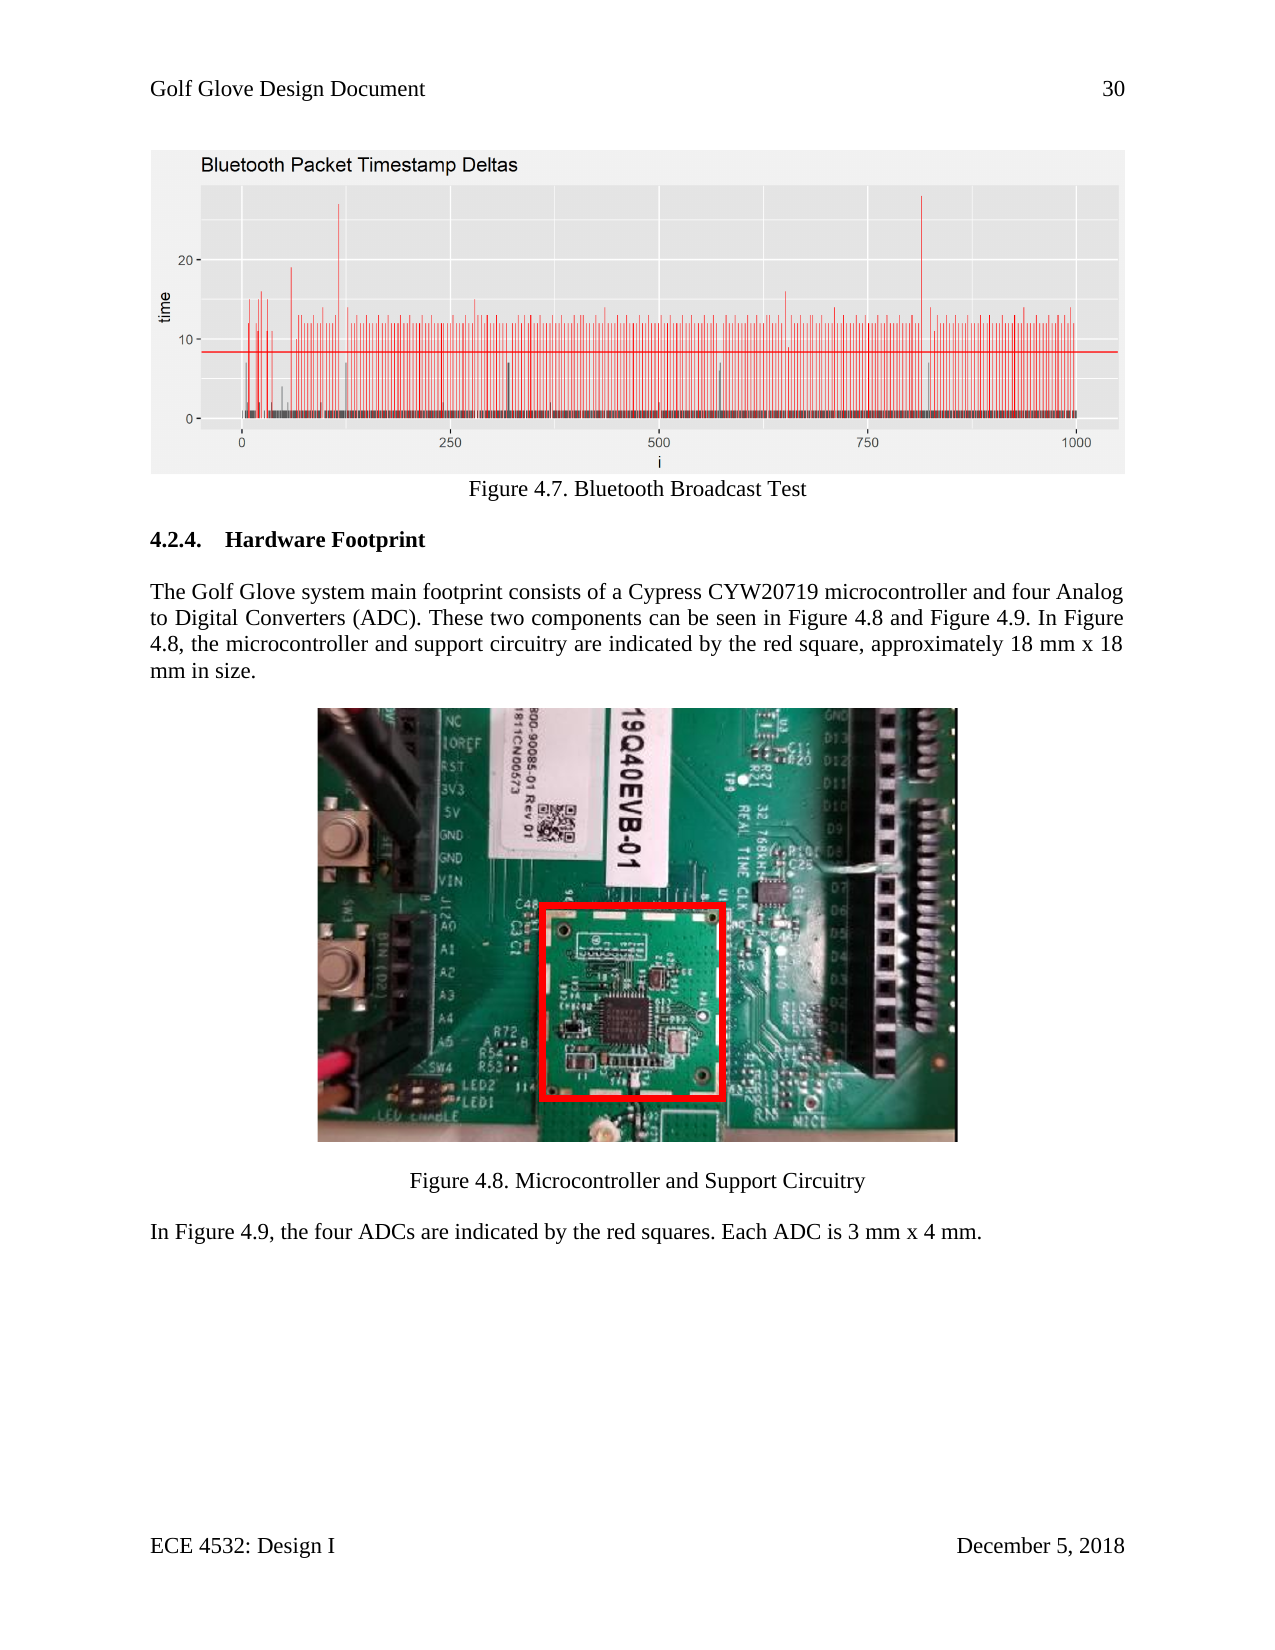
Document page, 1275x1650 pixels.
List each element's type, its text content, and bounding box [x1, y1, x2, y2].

text In Figure 4.9, the four ADCs are indicated by the red squares. Each ADC is 3 mm x 4 mm. [150, 1218, 1125, 1244]
picture [317, 708, 958, 1142]
picture [150, 150, 1125, 475]
text Figure 4.7. Bluetooth Broadcast Test [150, 475, 1125, 501]
subtitle Hardware Footprint [150, 526, 1125, 553]
text The Golf Glove system main footprint consists of a Cypress CYW20719 microcontroller and four Analog to Digital Converters (ADC). These two components can be seen in Figure 4.8 and Figure 4.9. In Figure 4.8, the microcontroller and support circuitry are indicated by the red square, approximately 18 mm x 18 mm in size. [150, 578, 1125, 683]
text Figure 4.8. Microcontroller and Support Circuitry [150, 1167, 1125, 1193]
